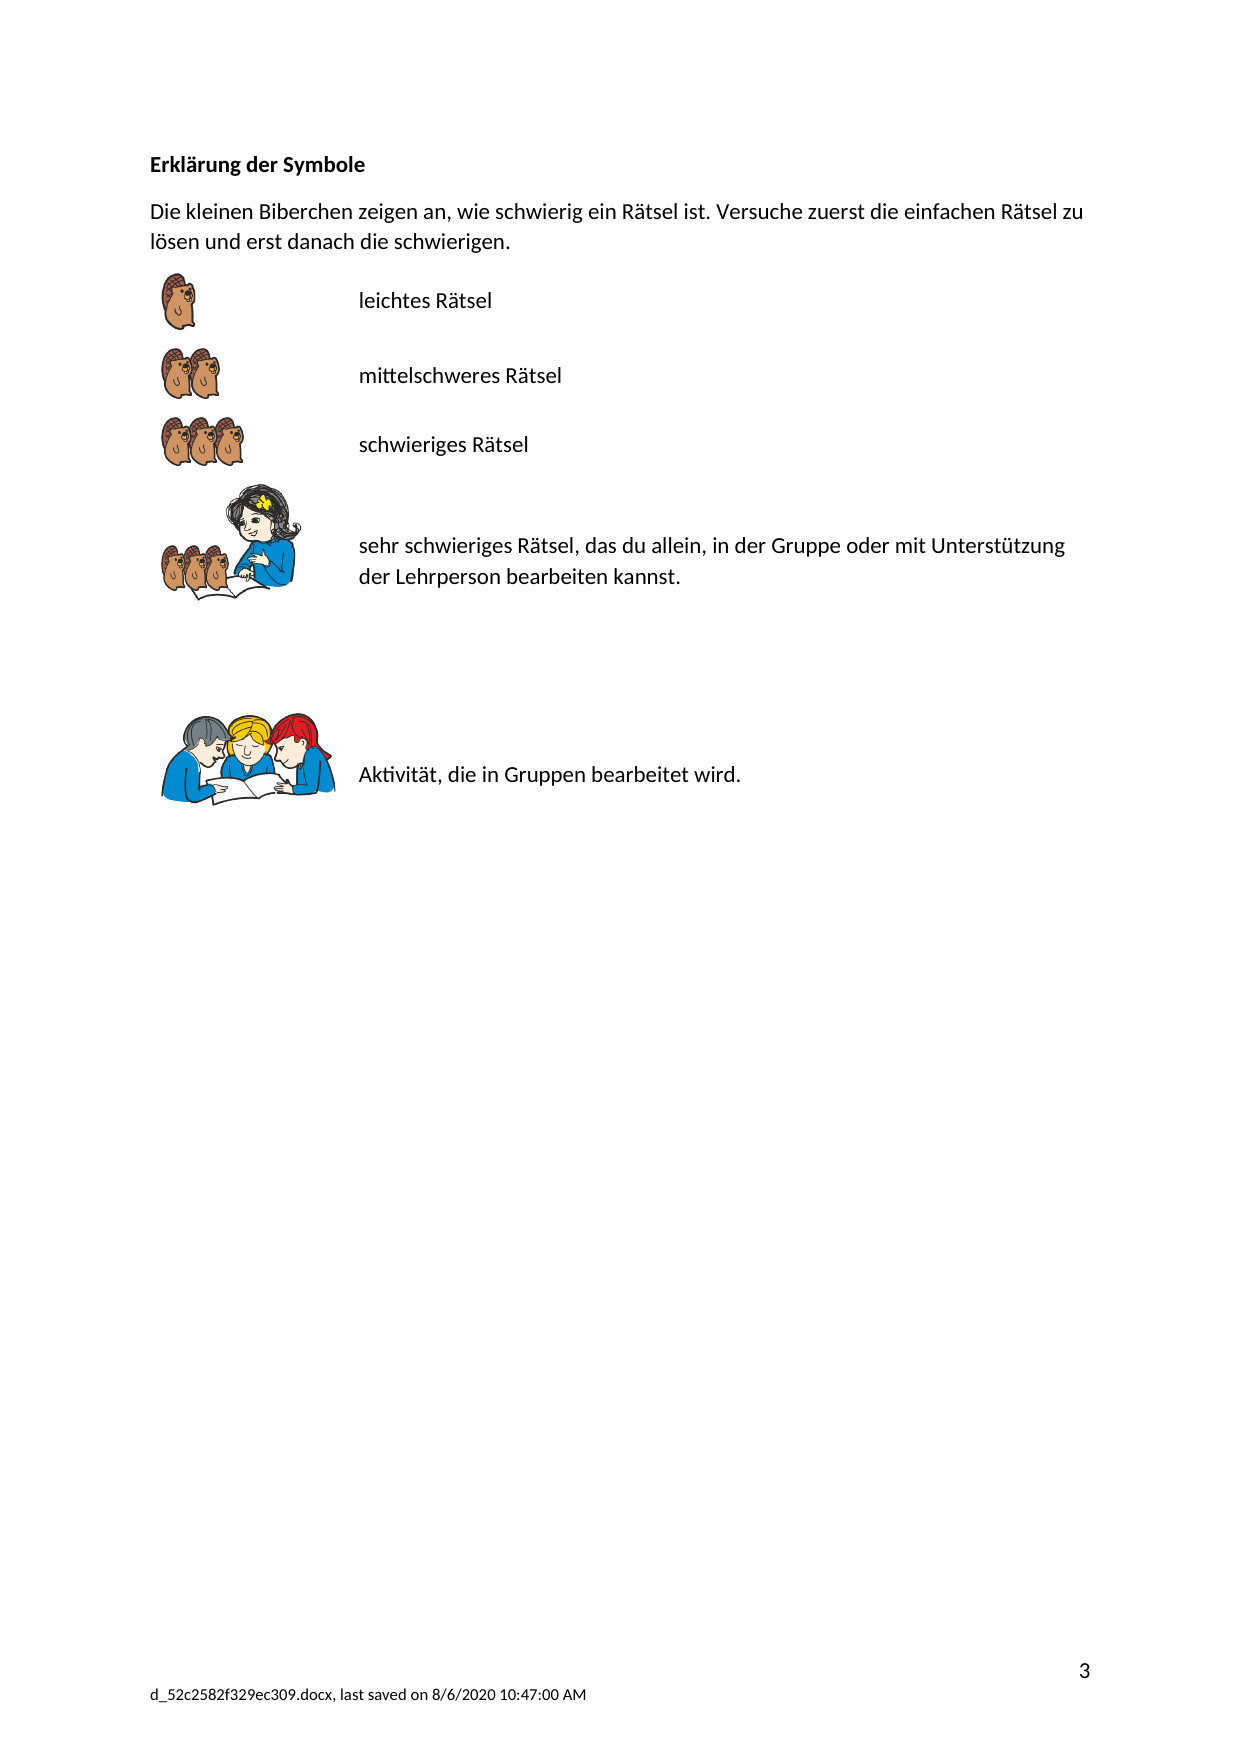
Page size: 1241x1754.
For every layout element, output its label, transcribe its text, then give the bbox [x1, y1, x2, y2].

table_header [150, 274, 347, 348]
table_cell mittelschweres Rätsel [348, 348, 1090, 417]
picture [161, 417, 244, 466]
text Die kleinen Biberchen zeigen an, wie schwierig ein Rätsel ist. Versuche zuerst die einfachen Rätsel zu lösen und erst danach die schwierigen. [150, 197, 1090, 255]
table_cell [150, 418, 347, 485]
table_cell schwieriges Rätsel [348, 418, 1090, 485]
table_header Aktivität, die in Gruppen bearbeitet wird. [348, 713, 1090, 824]
picture [161, 713, 336, 806]
picture [161, 484, 302, 601]
table_cell [150, 485, 347, 619]
text Erklärung der Symbole [150, 150, 1090, 178]
picture [161, 348, 220, 399]
picture [161, 273, 196, 330]
table_header leichtes Rätsel [348, 274, 1090, 348]
table_cell [150, 348, 347, 417]
table_header [150, 713, 347, 824]
table_cell sehr schwieriges Rätsel, das du allein, in der Gruppe oder mit Unterstützung der Lehrperson bearbeiten kannst. [348, 485, 1090, 619]
